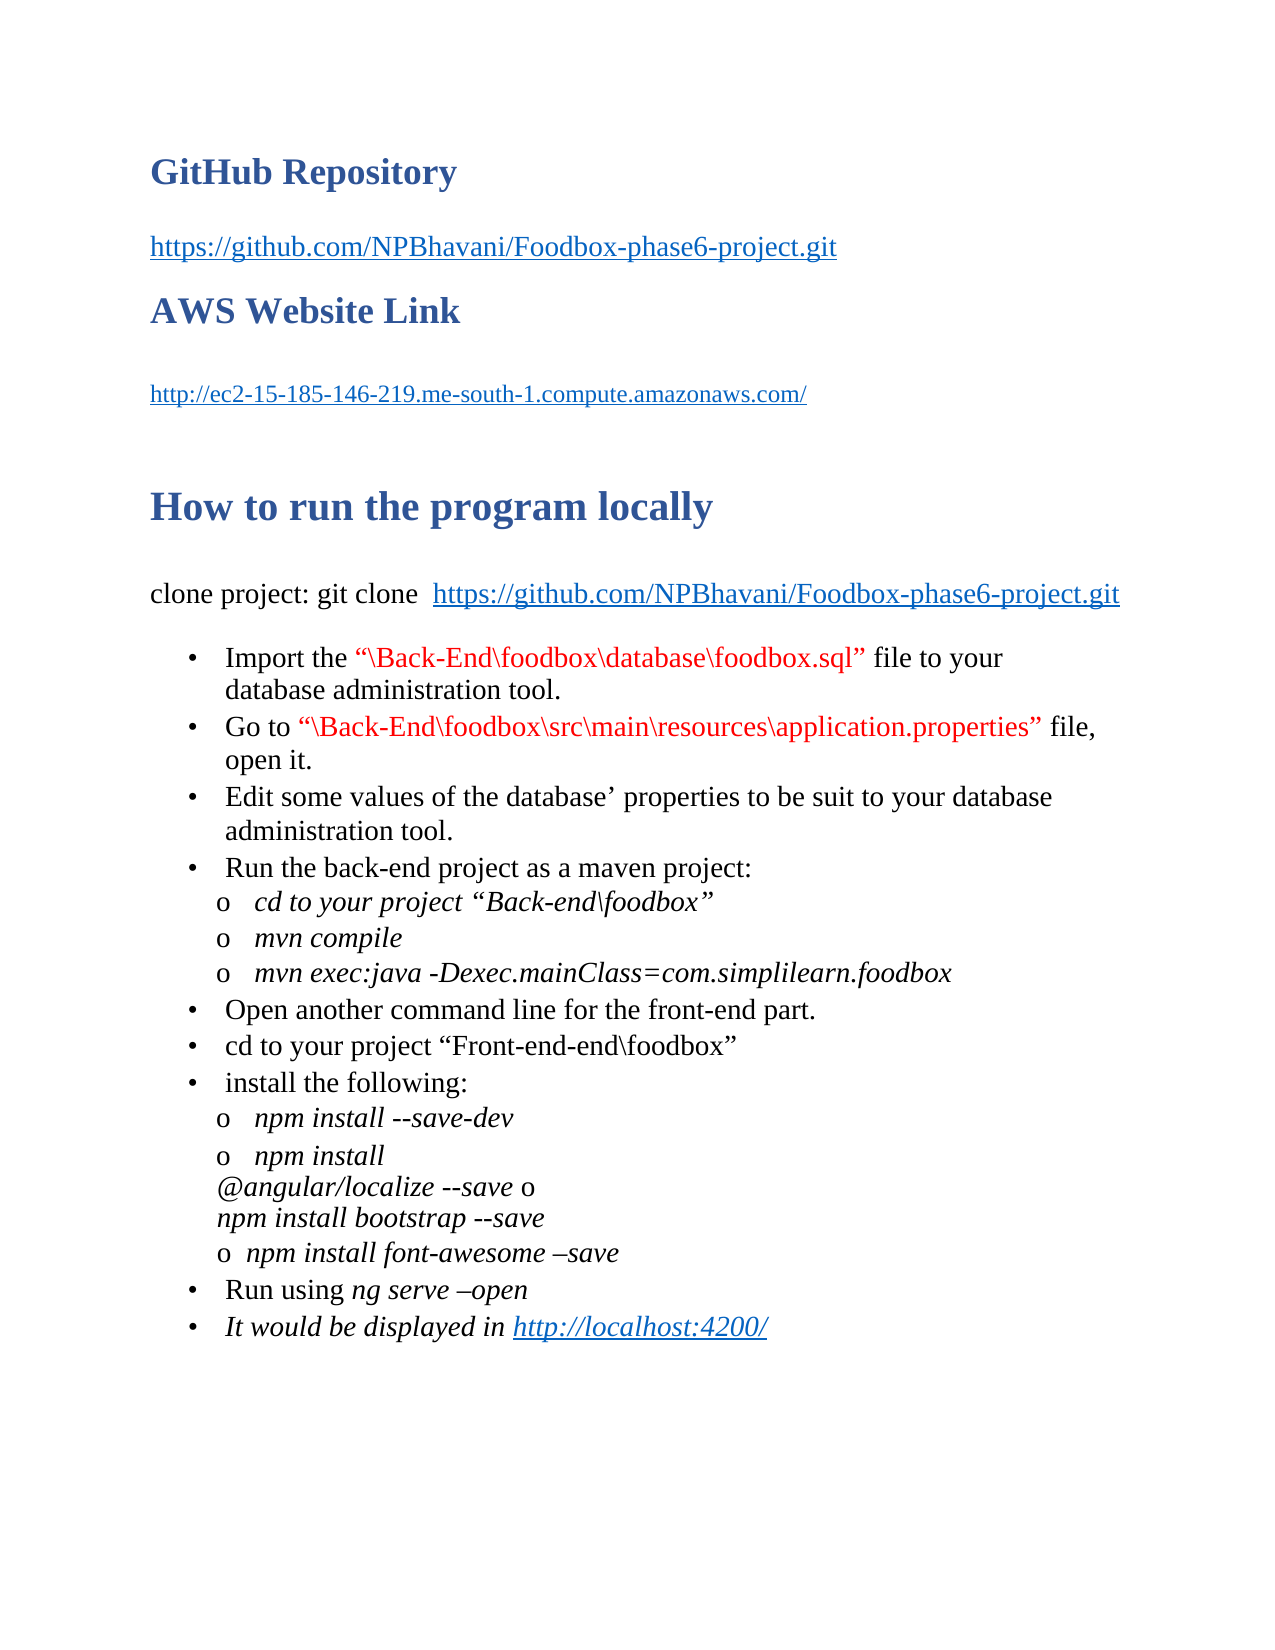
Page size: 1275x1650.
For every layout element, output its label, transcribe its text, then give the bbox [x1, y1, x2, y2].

text clone project: git clone https://github.com/NPBhavani/Foodbox-phase6-project.git [150, 582, 1125, 609]
text o npm install font-awesome –save [217, 1236, 1125, 1269]
list Run using ng serve –open [187, 1272, 1125, 1306]
list install the following: [187, 1066, 1125, 1099]
list It would be displayed in http://localhost:4200/ [187, 1309, 1125, 1343]
text AWS Website Link [150, 289, 1125, 332]
list cd to your project “Back-end\foodbox” [216, 884, 1125, 918]
list Edit some values of the database’ properties to be suit to your database administration tool. [187, 779, 1125, 846]
list npm install --save-dev [216, 1100, 1125, 1134]
text http://ec2-15-185-146-219.me-south-1.compute.amazonaws.com/ [150, 379, 1125, 407]
text How to run the program locally [150, 481, 1125, 529]
list Open another command line for the front-end part. [187, 992, 1125, 1025]
text GitHub Repository [150, 149, 1125, 192]
text https://github.com/NPBhavani/Foodbox-phase6-project.git [150, 235, 1125, 262]
list mvn compile [216, 920, 1125, 953]
list npm install @angular/localize --save o npm install bootstrap --save [216, 1141, 594, 1234]
list Go to “\Back-End\foodbox\src\main\resources\application.properties” file, open it. [187, 709, 1125, 776]
list cd to your project “Front-end-end\foodbox” [187, 1028, 1125, 1062]
list Import the “\Back-End\foodbox\database\foodbox.sql” file to your database administration tool. [187, 642, 1081, 705]
list Run the back-end project as a maven project: [187, 850, 1125, 883]
list mvn exec:java -Dexec.mainClass=com.simplilearn.foodbox [216, 955, 1125, 988]
